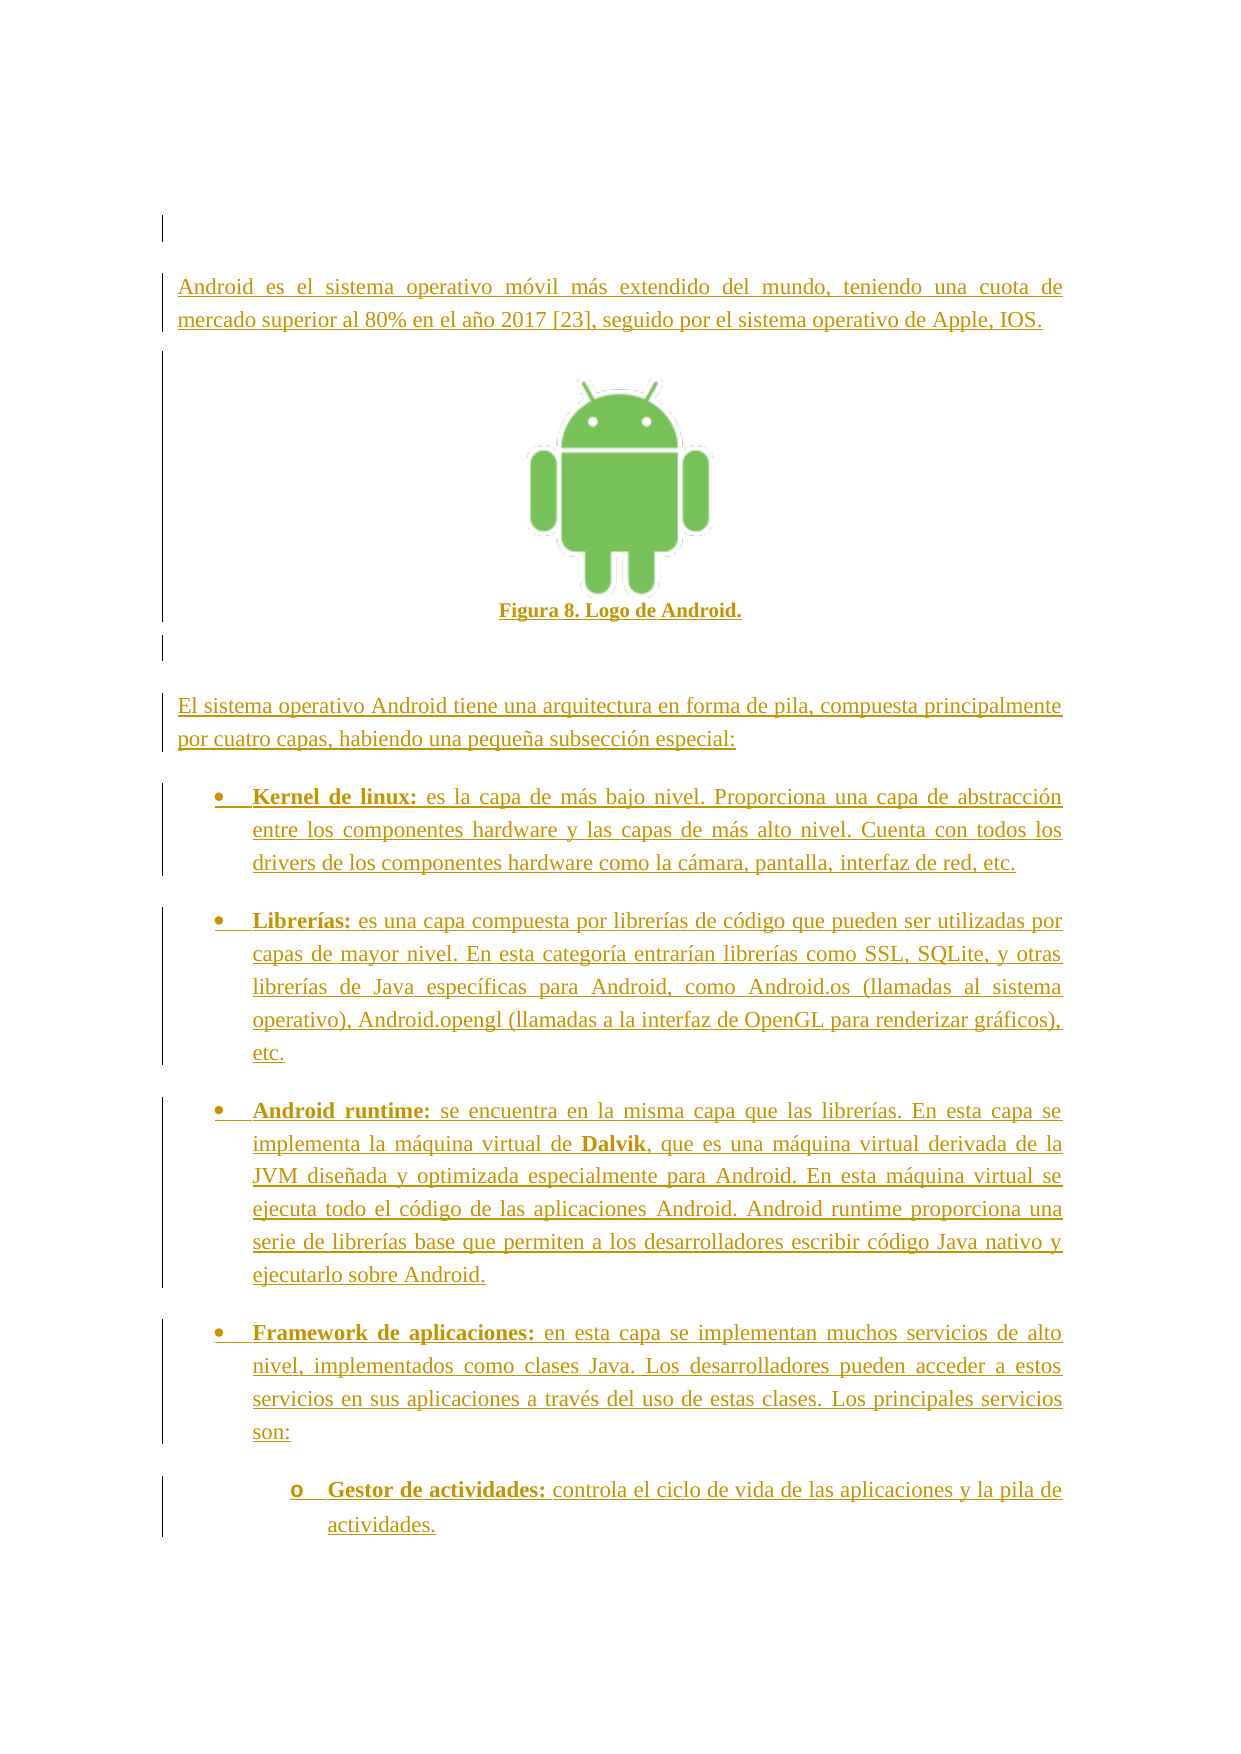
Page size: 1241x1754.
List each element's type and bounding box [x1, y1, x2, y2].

picture [526, 377, 714, 599]
